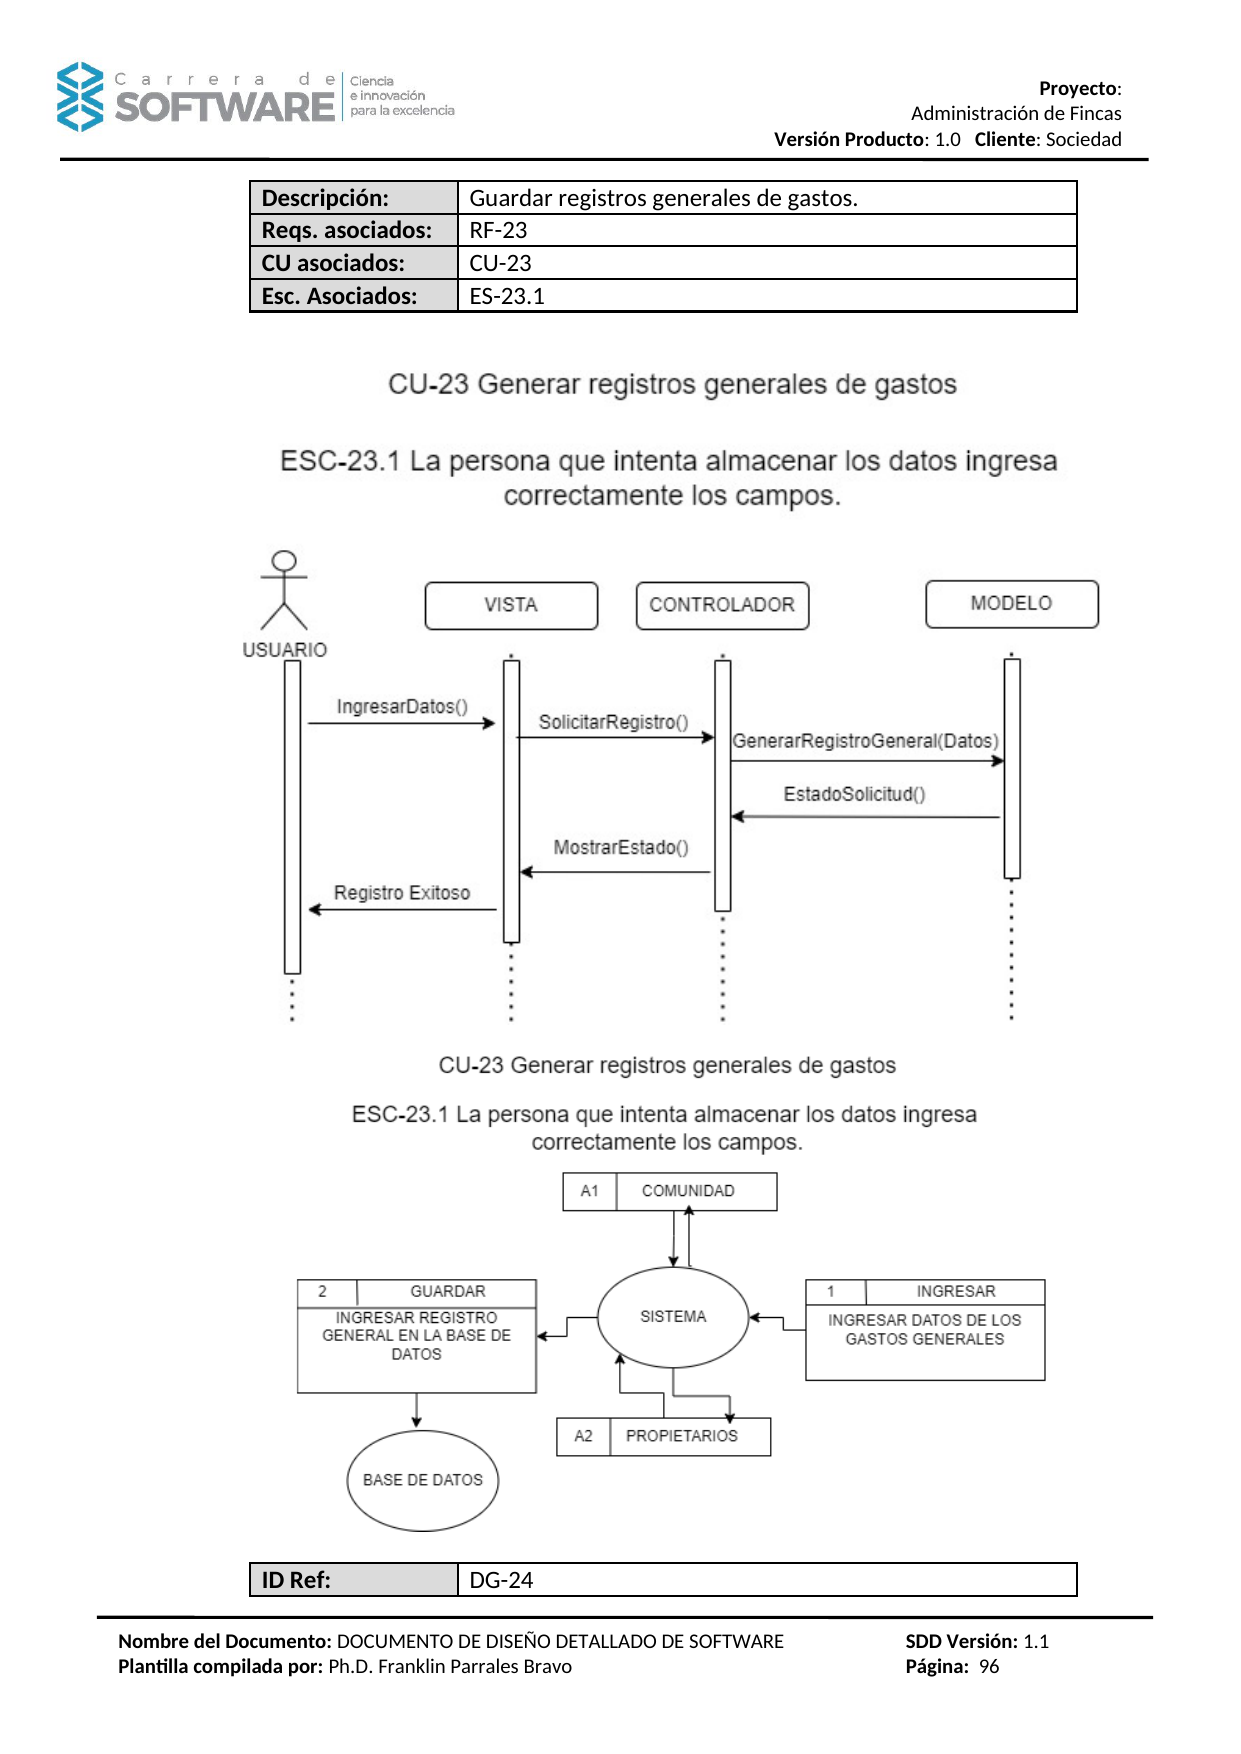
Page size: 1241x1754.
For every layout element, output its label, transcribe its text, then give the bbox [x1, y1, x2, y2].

table_cell RF-23 [459, 215, 1076, 245]
table_cell Guardar registros generales de gastos. [459, 182, 1076, 213]
table_cell Esc. Asociados: [251, 280, 457, 310]
table_header DG-24 [459, 1564, 1076, 1595]
table_header ID Ref: [251, 1564, 457, 1595]
picture [296, 1053, 1047, 1532]
table_cell Reqs. asociados: [251, 215, 457, 245]
picture [46, 46, 461, 154]
table_cell Descripción: [251, 182, 457, 213]
table_cell CU asociados: [251, 247, 457, 278]
table_cell CU-23 [459, 247, 1076, 278]
table_cell ES-23.1 [459, 280, 1076, 310]
picture [242, 370, 1101, 1025]
